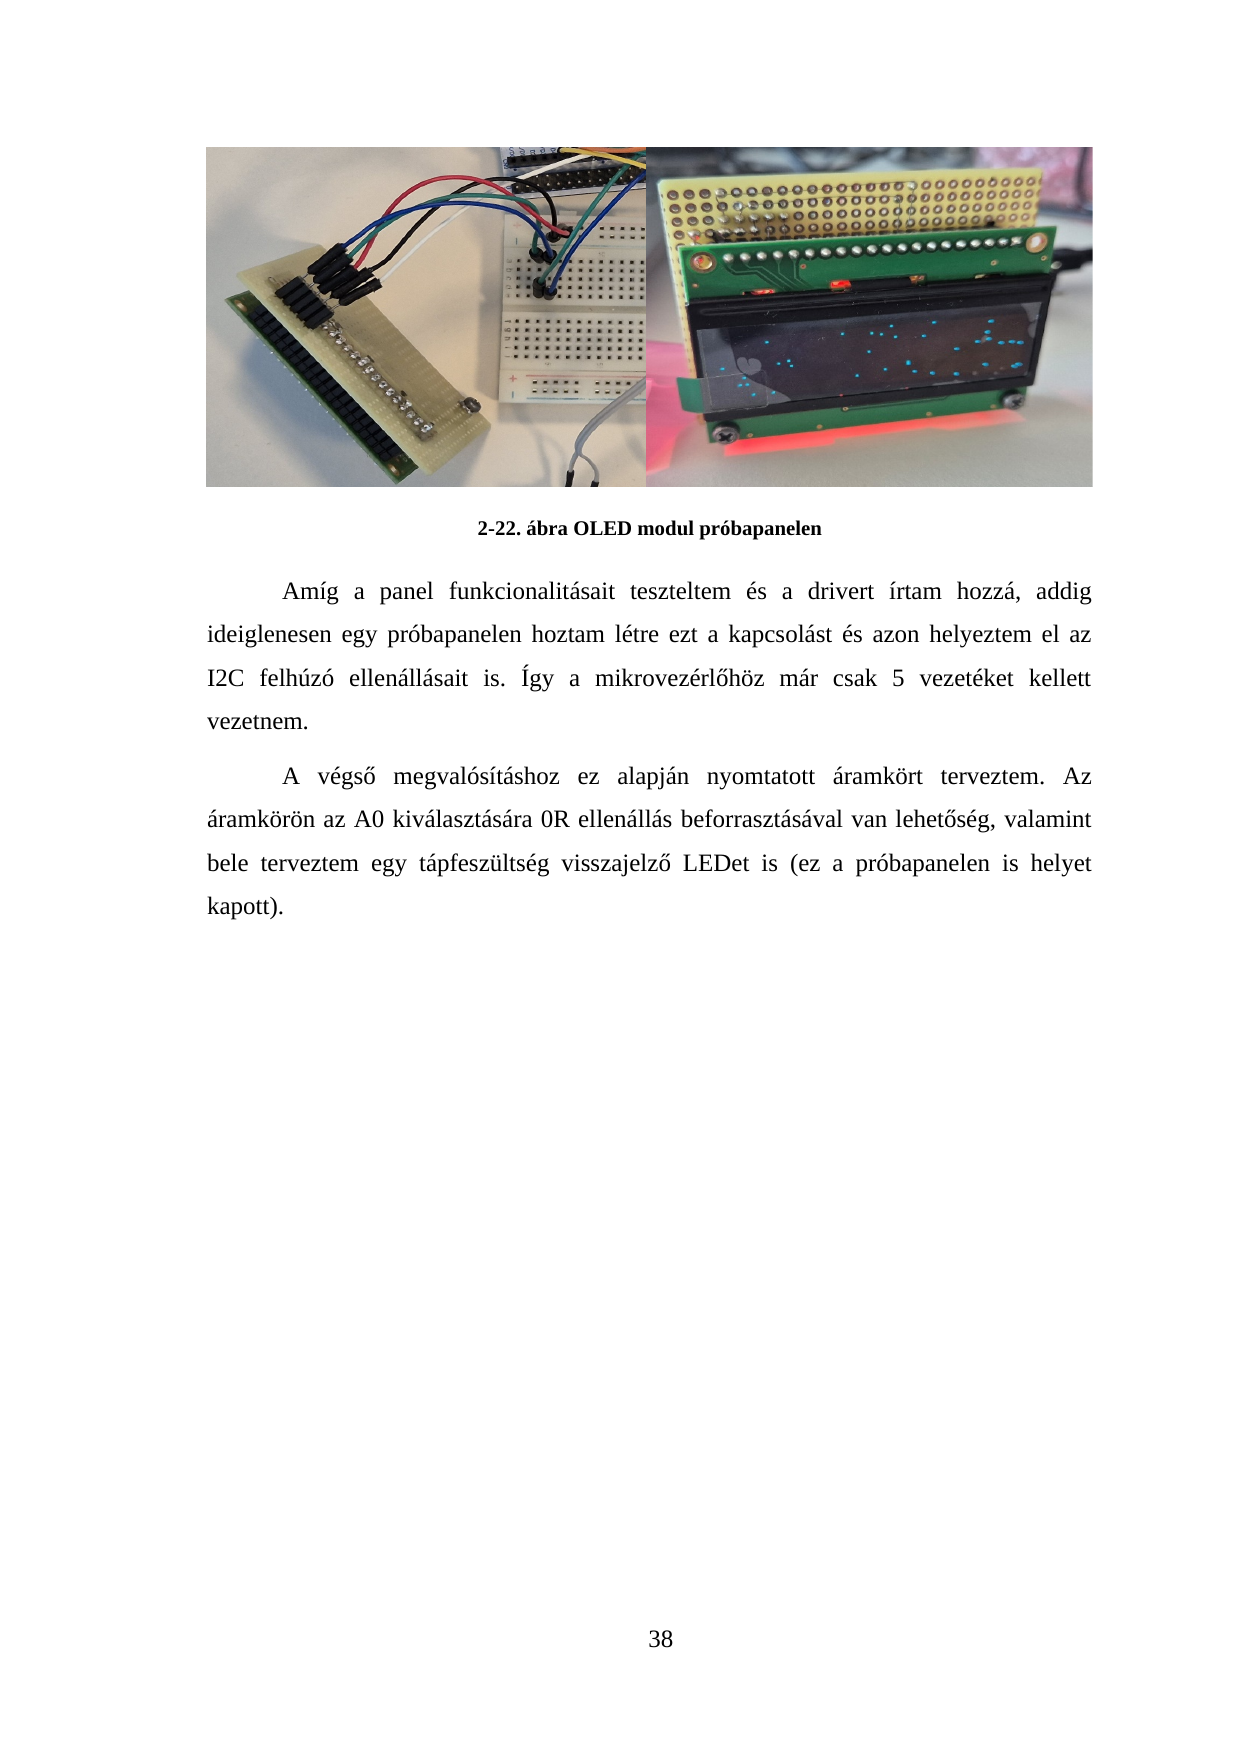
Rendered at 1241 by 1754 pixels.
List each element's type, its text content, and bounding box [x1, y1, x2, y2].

text Amíg a panel funkcionalitásait teszteltem és a drivert írtam hozzá, addig ideiglenesen egy próbapanelen hoztam létre ezt a kapcsolást és azon helyeztem el az I2C felhúzó ellenállásait is. Így a mikrovezérlőhöz már csak 5 vezetéket kellett vezetnem. [207, 576, 1092, 734]
text A végső megvalósításhoz ez alapján nyomtatott áramkört terveztem. Az áramkörön az A0 kiválasztására 0R ellenállás beforrasztásával van lehetőség, valamint bele terveztem egy tápfeszültség visszajelző LEDet is (ez a próbapanelen is helyet kapott). [207, 761, 1092, 919]
picture [206, 147, 1093, 487]
